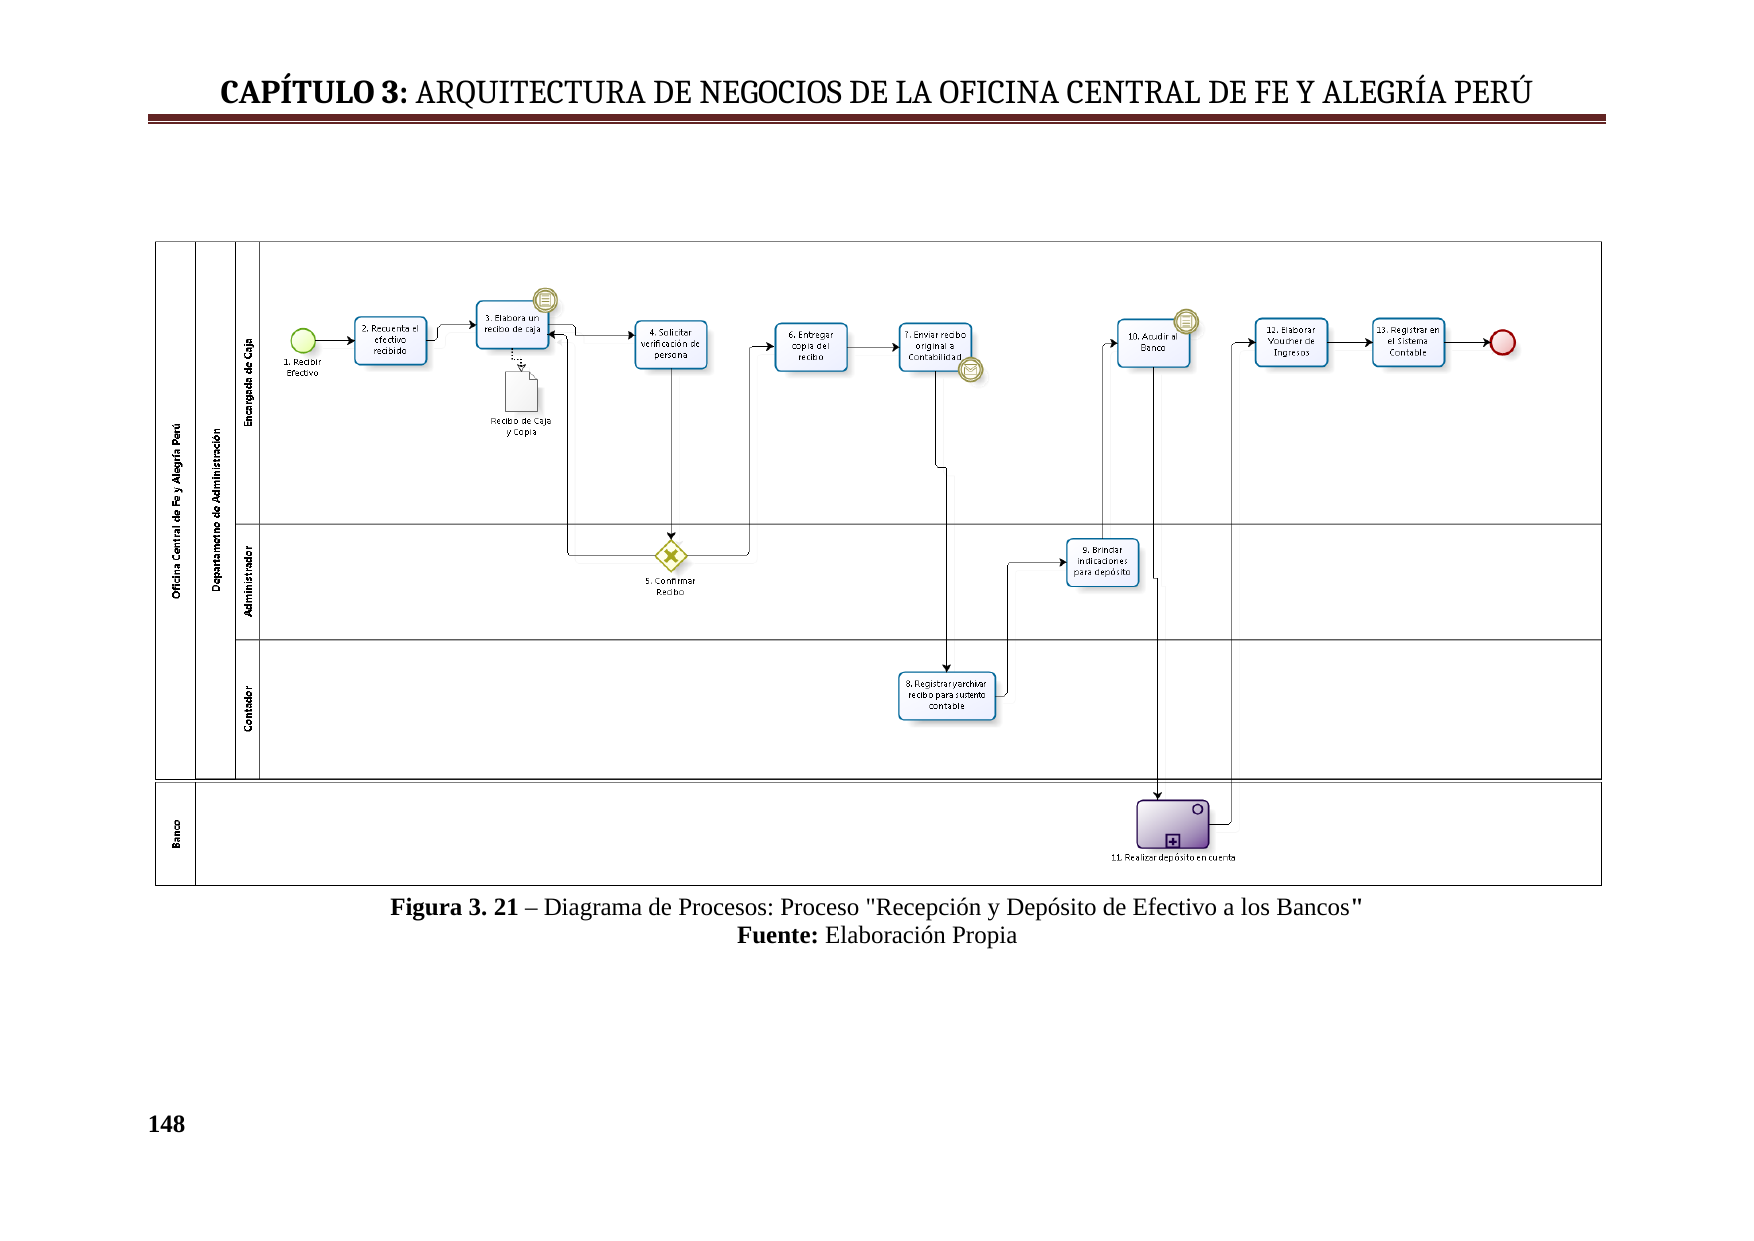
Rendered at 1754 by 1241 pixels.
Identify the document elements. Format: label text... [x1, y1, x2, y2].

text Fuente: Elaboración Propia [148, 920, 1606, 949]
text Figura 3. 21 – Diagrama de Procesos: Proceso "Recepción y Depósito de Efectivo a los Bancos" [148, 892, 1606, 920]
picture [147, 234, 1607, 892]
